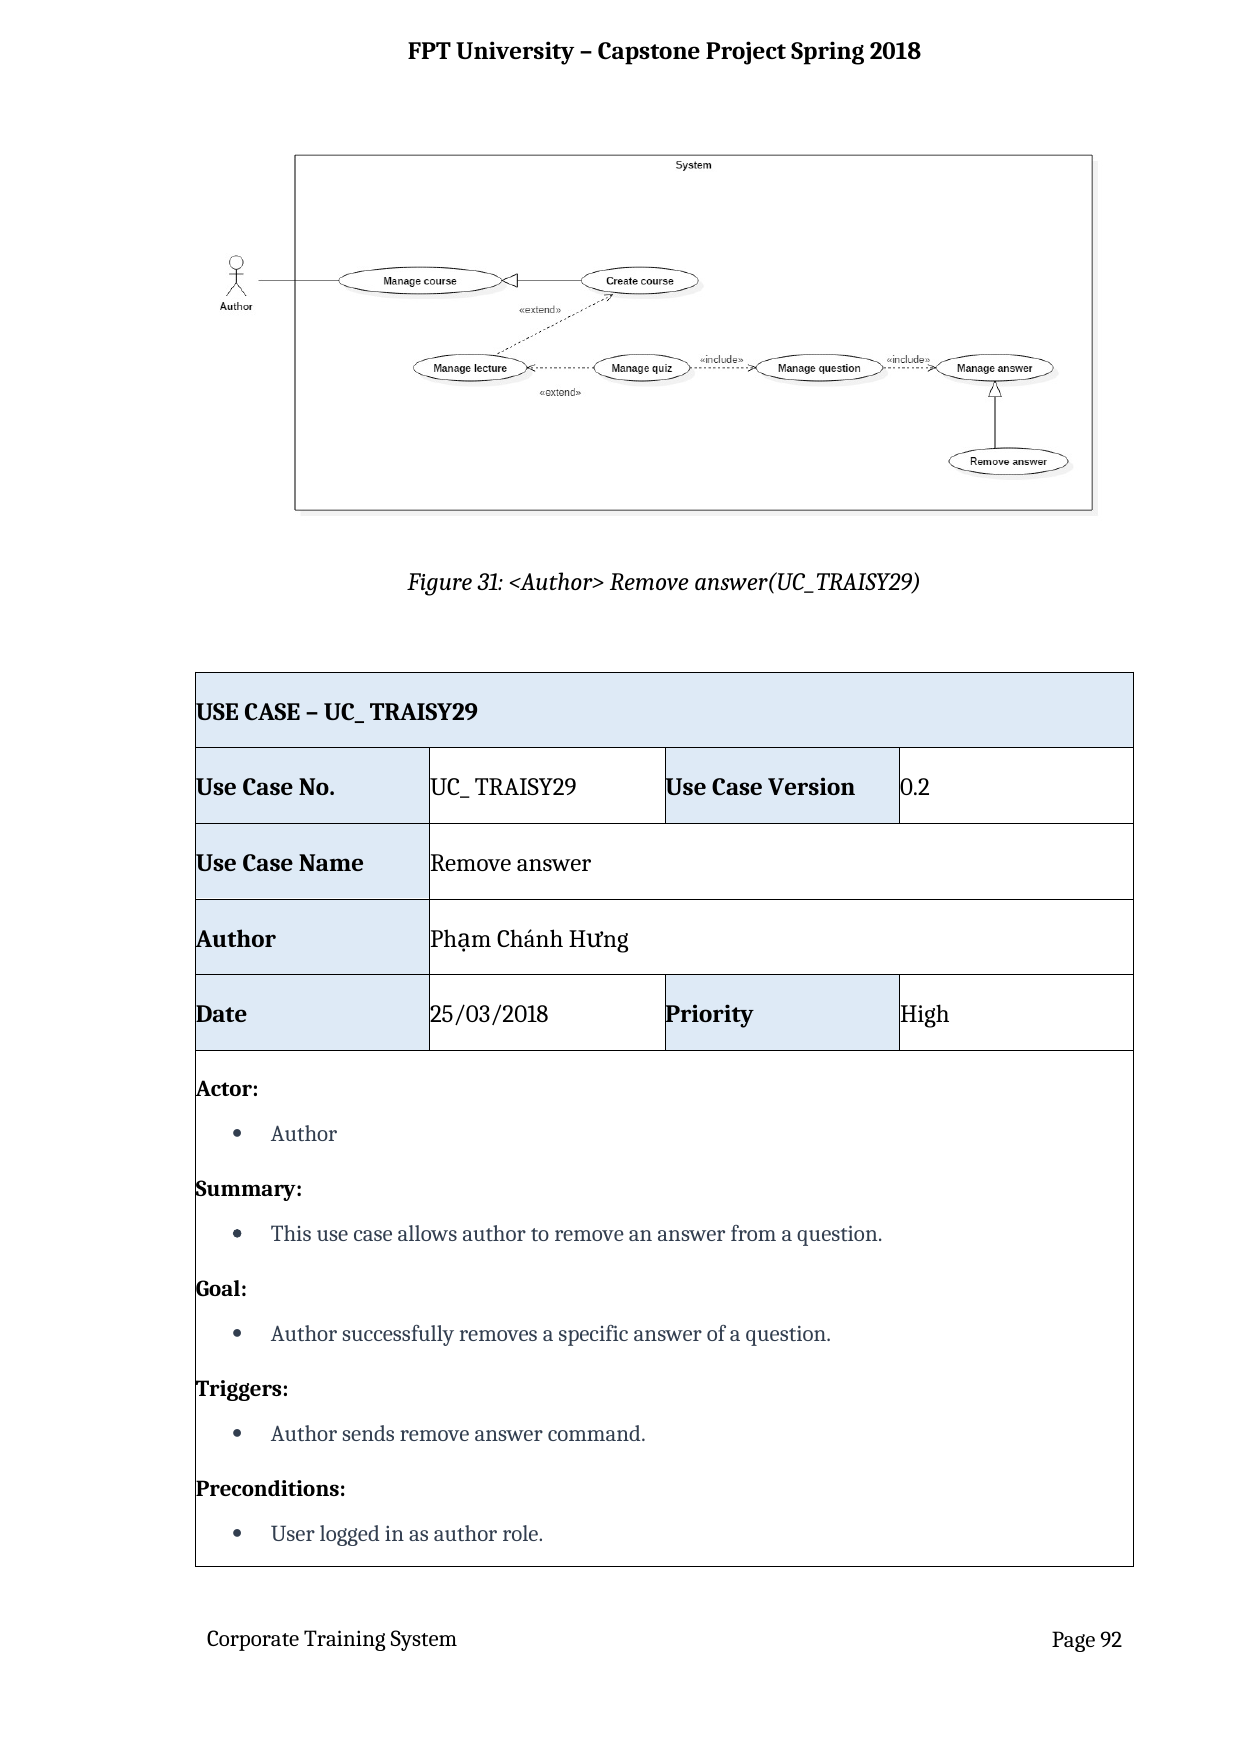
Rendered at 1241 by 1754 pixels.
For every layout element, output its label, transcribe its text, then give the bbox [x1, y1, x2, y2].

table_cell Use Case Name [196, 824, 429, 898]
text Figure 31: <Author> Remove answer(UC_TRAISY29) [207, 568, 1122, 597]
table_cell Use Case Version [666, 748, 899, 823]
table_cell Author [196, 900, 429, 974]
table_cell Date [196, 975, 429, 1050]
table_cell Phạm Chánh Hưng [430, 900, 1133, 974]
table_cell UC_ TRAISY29 [430, 748, 665, 823]
table_cell Remove answer [430, 824, 1133, 898]
table_cell 0.2 [900, 748, 1133, 823]
table_cell High [900, 975, 1133, 1050]
table_header USE CASE – UC_ TRAISY29 [196, 673, 1133, 747]
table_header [196, 1051, 1133, 1566]
table_cell Use Case No. [196, 748, 429, 823]
table_cell Priority [666, 975, 899, 1050]
table_cell 25/03/2018 [430, 975, 665, 1050]
picture [206, 147, 1123, 541]
